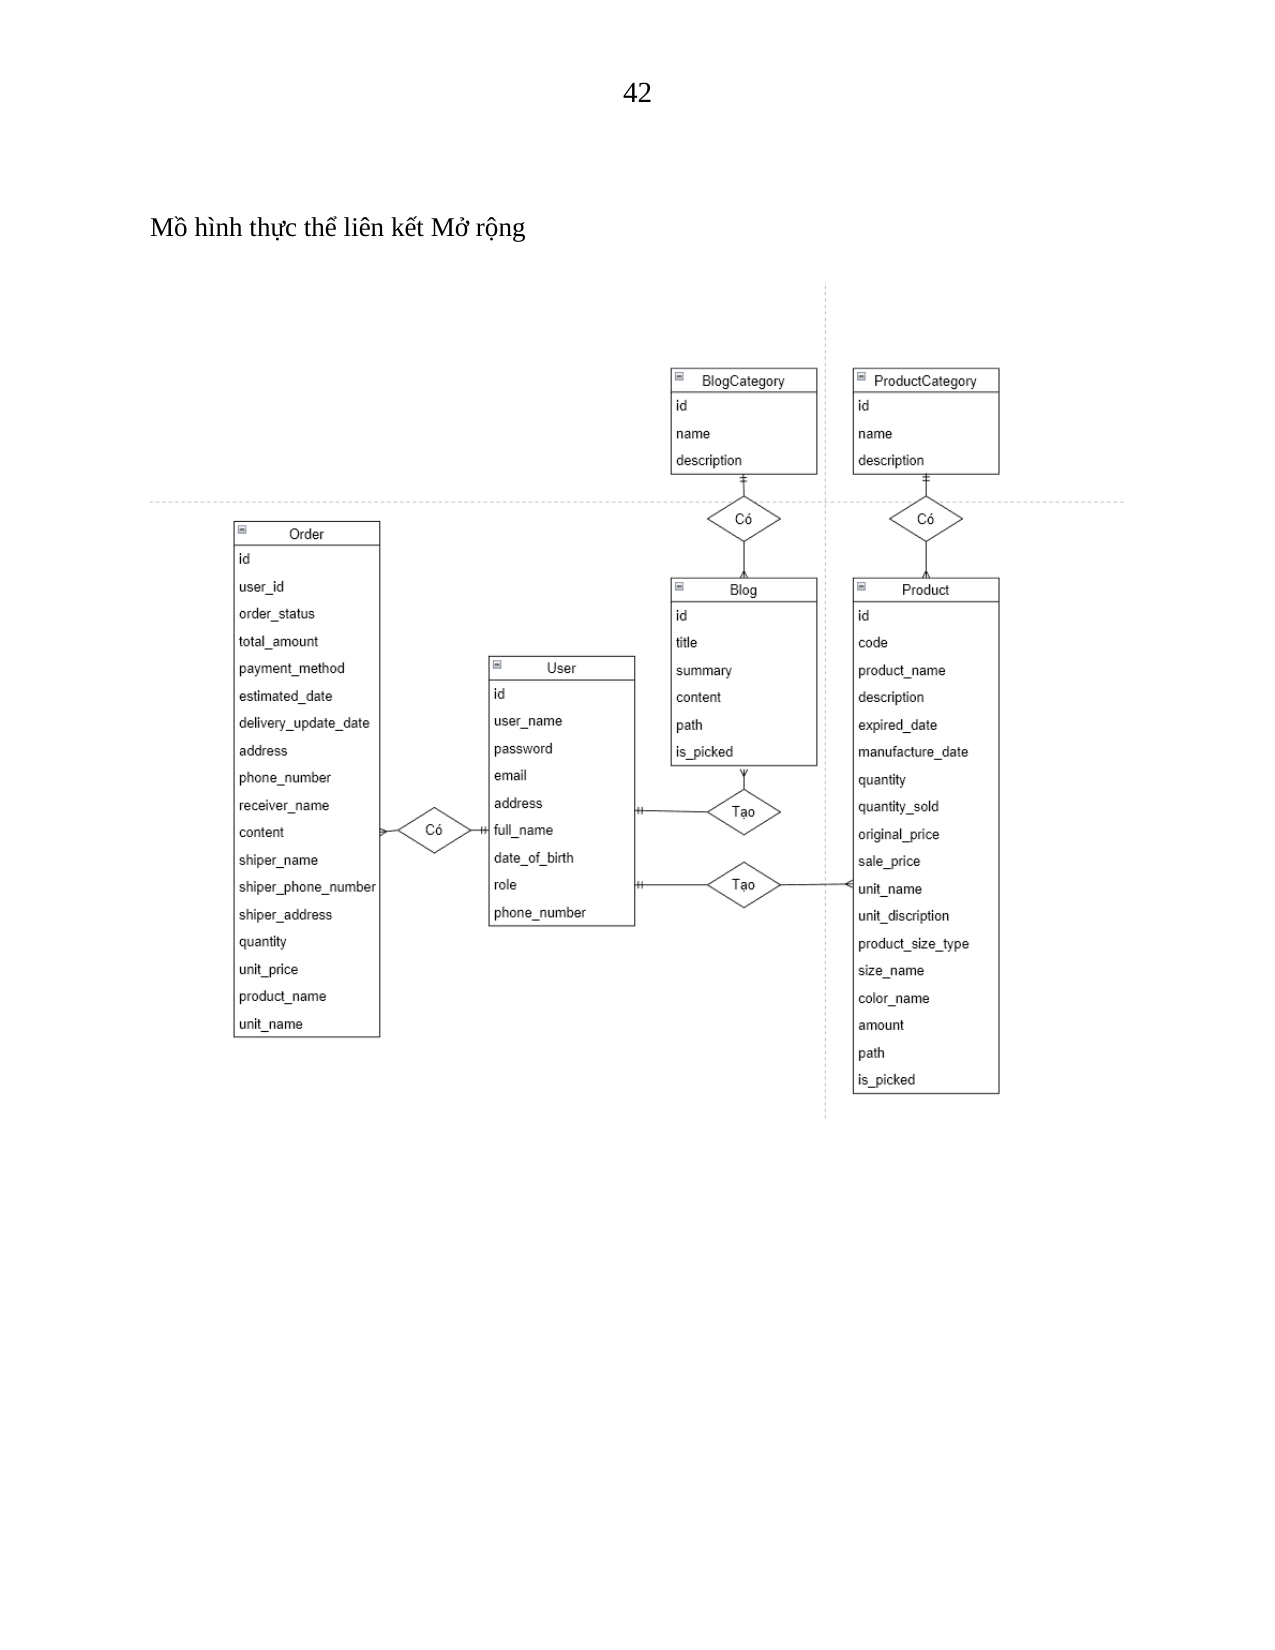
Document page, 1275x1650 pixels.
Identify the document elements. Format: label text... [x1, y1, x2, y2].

picture [150, 282, 1125, 1121]
text Mồ hình thực thể liên kết Mở rộng [150, 211, 1125, 242]
